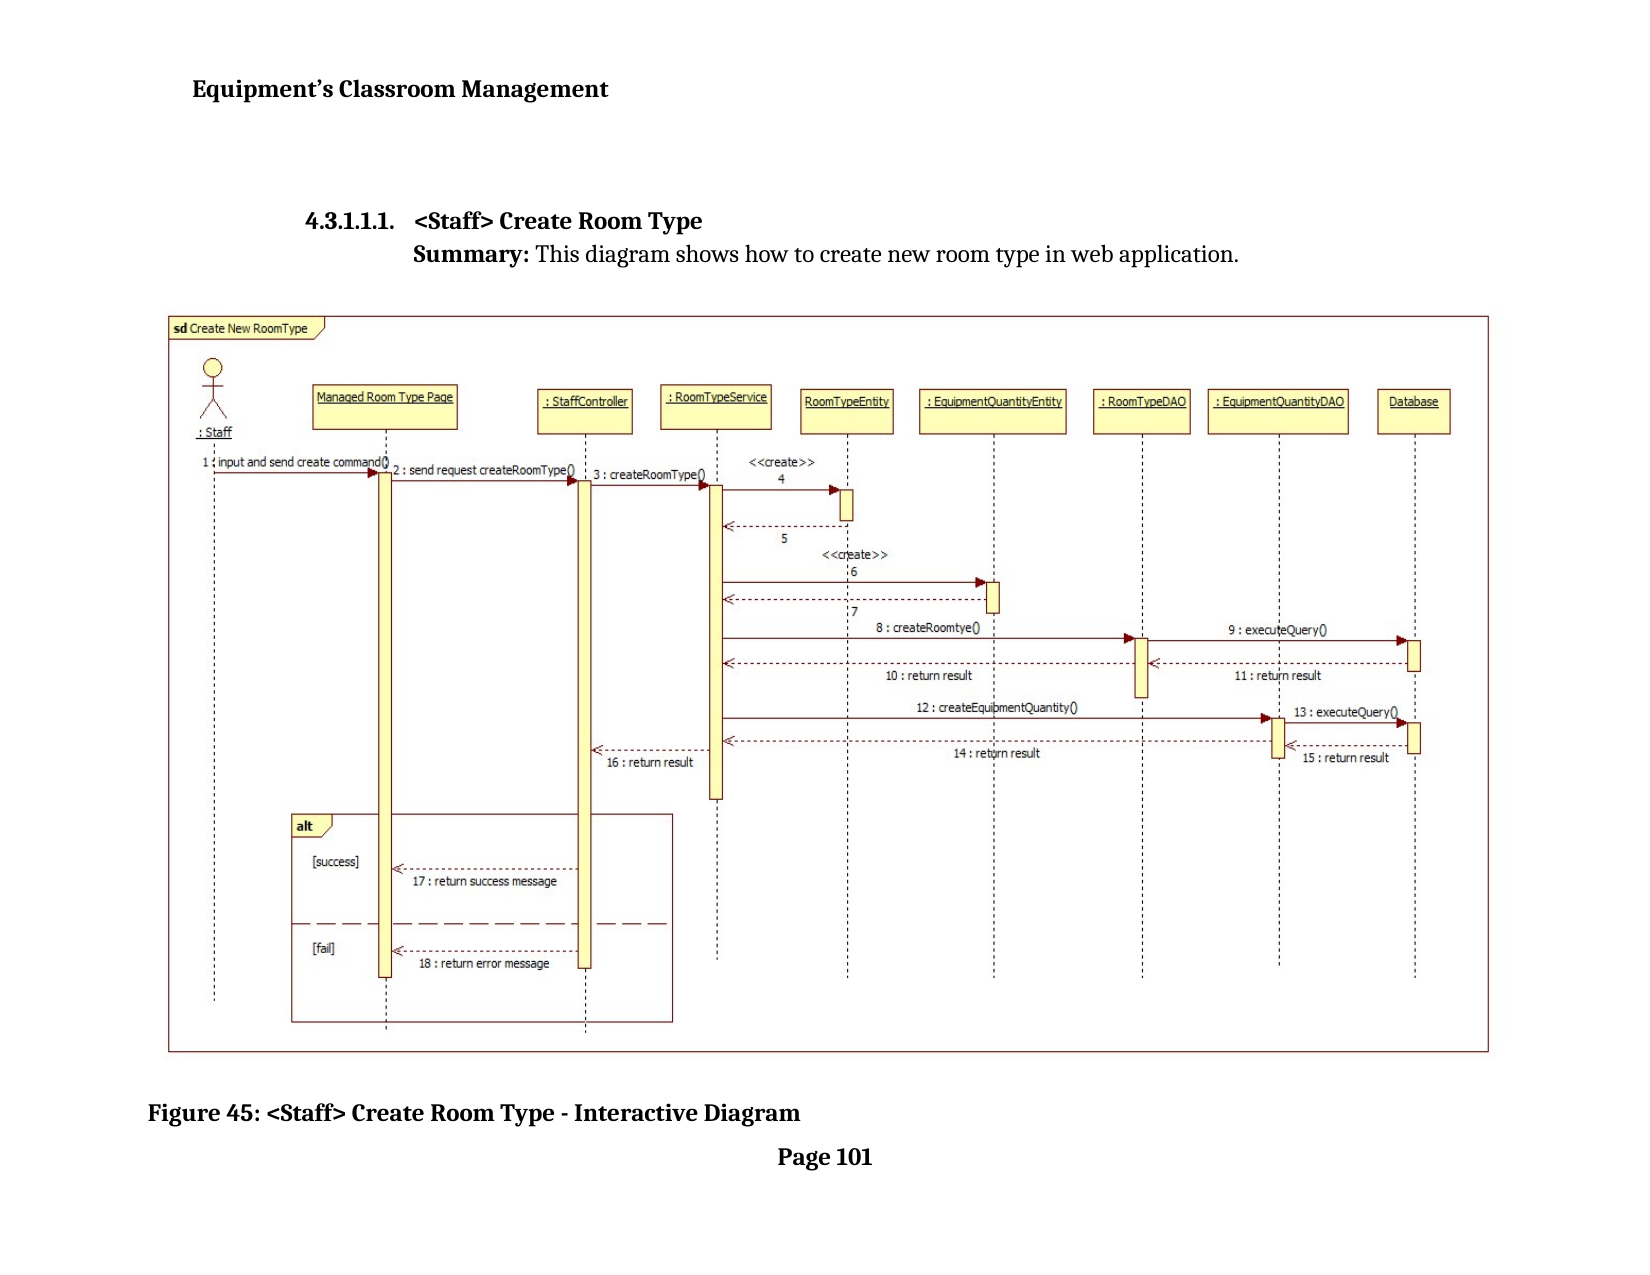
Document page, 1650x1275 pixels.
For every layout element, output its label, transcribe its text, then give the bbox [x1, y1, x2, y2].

list Summary: This diagram shows how to create new room type in web application. [413, 240, 1502, 268]
picture [147, 293, 1509, 1074]
list <Staff> Create Room Type [395, 207, 1502, 236]
